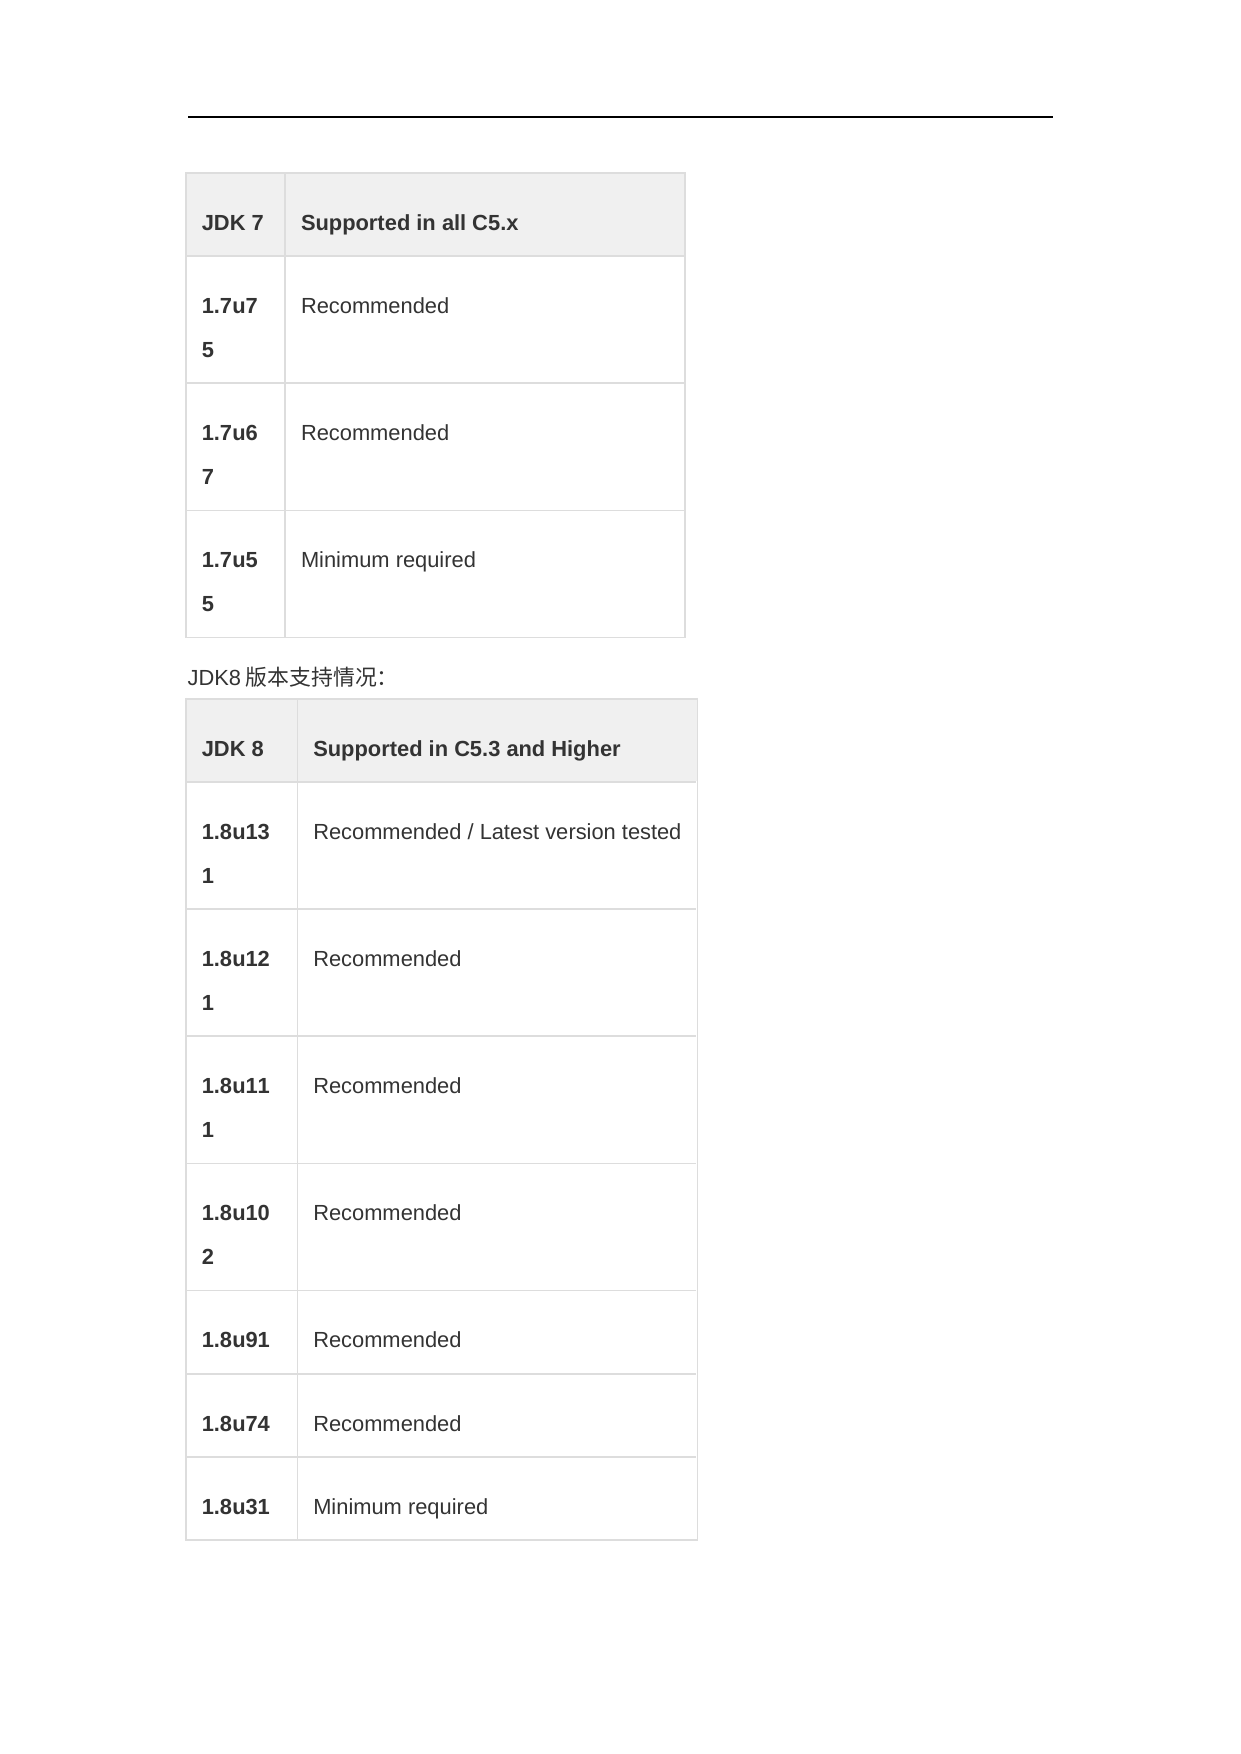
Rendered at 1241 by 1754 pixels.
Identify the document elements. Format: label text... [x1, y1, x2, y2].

table_cell Recommended [298, 908, 697, 1035]
table_cell 1.8u31 [187, 1458, 297, 1539]
table_cell 1.8u111 [187, 1037, 297, 1163]
table_cell 1.7u55 [187, 511, 284, 637]
table_cell 1.8u121 [187, 910, 297, 1035]
table_cell Recommended [286, 257, 684, 382]
table_header JDK 7 [187, 174, 284, 255]
table_cell Recommended [298, 1163, 697, 1290]
table_cell Minimum required [286, 511, 684, 637]
table_cell Recommended [298, 1290, 697, 1373]
table_cell 1.7u75 [187, 257, 284, 382]
table_cell Recommended / Latest version tested [298, 781, 697, 908]
table_cell Recommended [298, 1373, 697, 1456]
table_cell 1.7u67 [187, 384, 284, 509]
table_cell 1.8u131 [187, 783, 297, 908]
table_header Supported in C5.3 and Higher [298, 700, 697, 781]
table_cell Recommended [298, 1035, 697, 1163]
table_header Supported in all C5.x [286, 174, 684, 255]
table_cell Recommended [286, 384, 684, 509]
text JDK8版本支持情况： [187, 654, 1053, 698]
table_cell Minimum required [298, 1456, 697, 1539]
table_header JDK 8 [187, 700, 297, 781]
table_cell 1.8u102 [187, 1164, 297, 1290]
table_cell 1.8u74 [187, 1375, 297, 1456]
table_cell 1.8u91 [187, 1291, 297, 1373]
